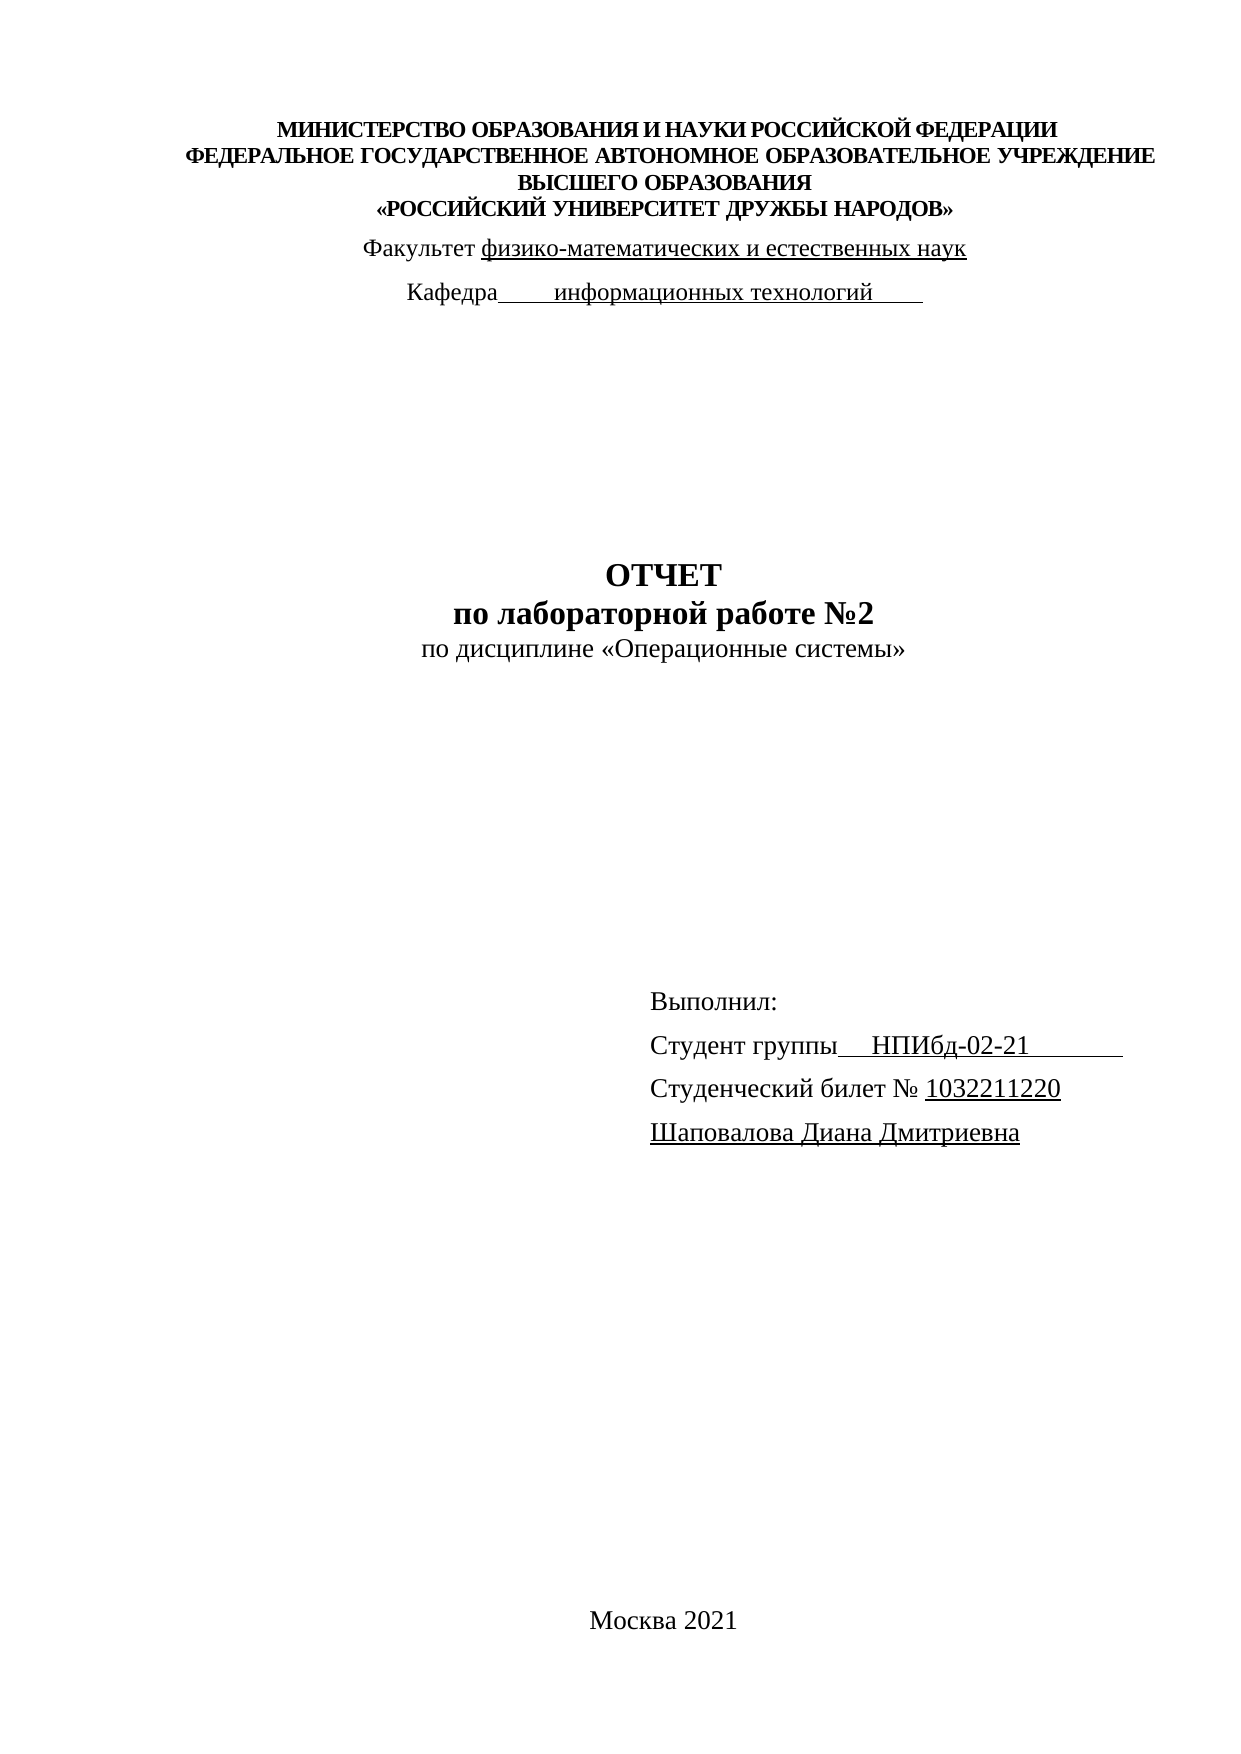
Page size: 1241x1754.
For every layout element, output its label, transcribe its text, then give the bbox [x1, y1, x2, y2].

text МИНИСТЕРСТВО ОБРАЗОВАНИЯ И НАУКИ РОССИЙСКОЙ ФЕДЕРАЦИИ ФЕДЕРАЛЬНОЕ ГОСУДАРСТВЕННОЕ АВТОНОМНОЕ ОБРАЗОВАТЕЛЬНОЕ УЧРЕЖДЕНИЕ [185, 116, 1157, 169]
title по лабораторной работе №2 [360, 594, 967, 632]
text Москва 2021 [360, 1604, 967, 1636]
text Факультет физико-математических и естественных наук Кафедра информационных технологий [362, 233, 967, 305]
title ОТЧЕТ [360, 555, 967, 594]
text ВЫСШЕГО ОБРАЗОВАНИЯ [362, 169, 967, 195]
text «РОССИЙСКИЙ УНИВЕРСИТЕТ ДРУЖБЫ НАРОДОВ» [362, 195, 967, 222]
text Студент группы НПИбд-02-21 Студенческий билет № 1032211220 [650, 1029, 1123, 1103]
text Выполнил: [650, 985, 1157, 1016]
text по дисциплине «Операционные системы» [360, 632, 967, 663]
text Шаповалова Диана Дмитриевна [650, 1116, 1157, 1147]
